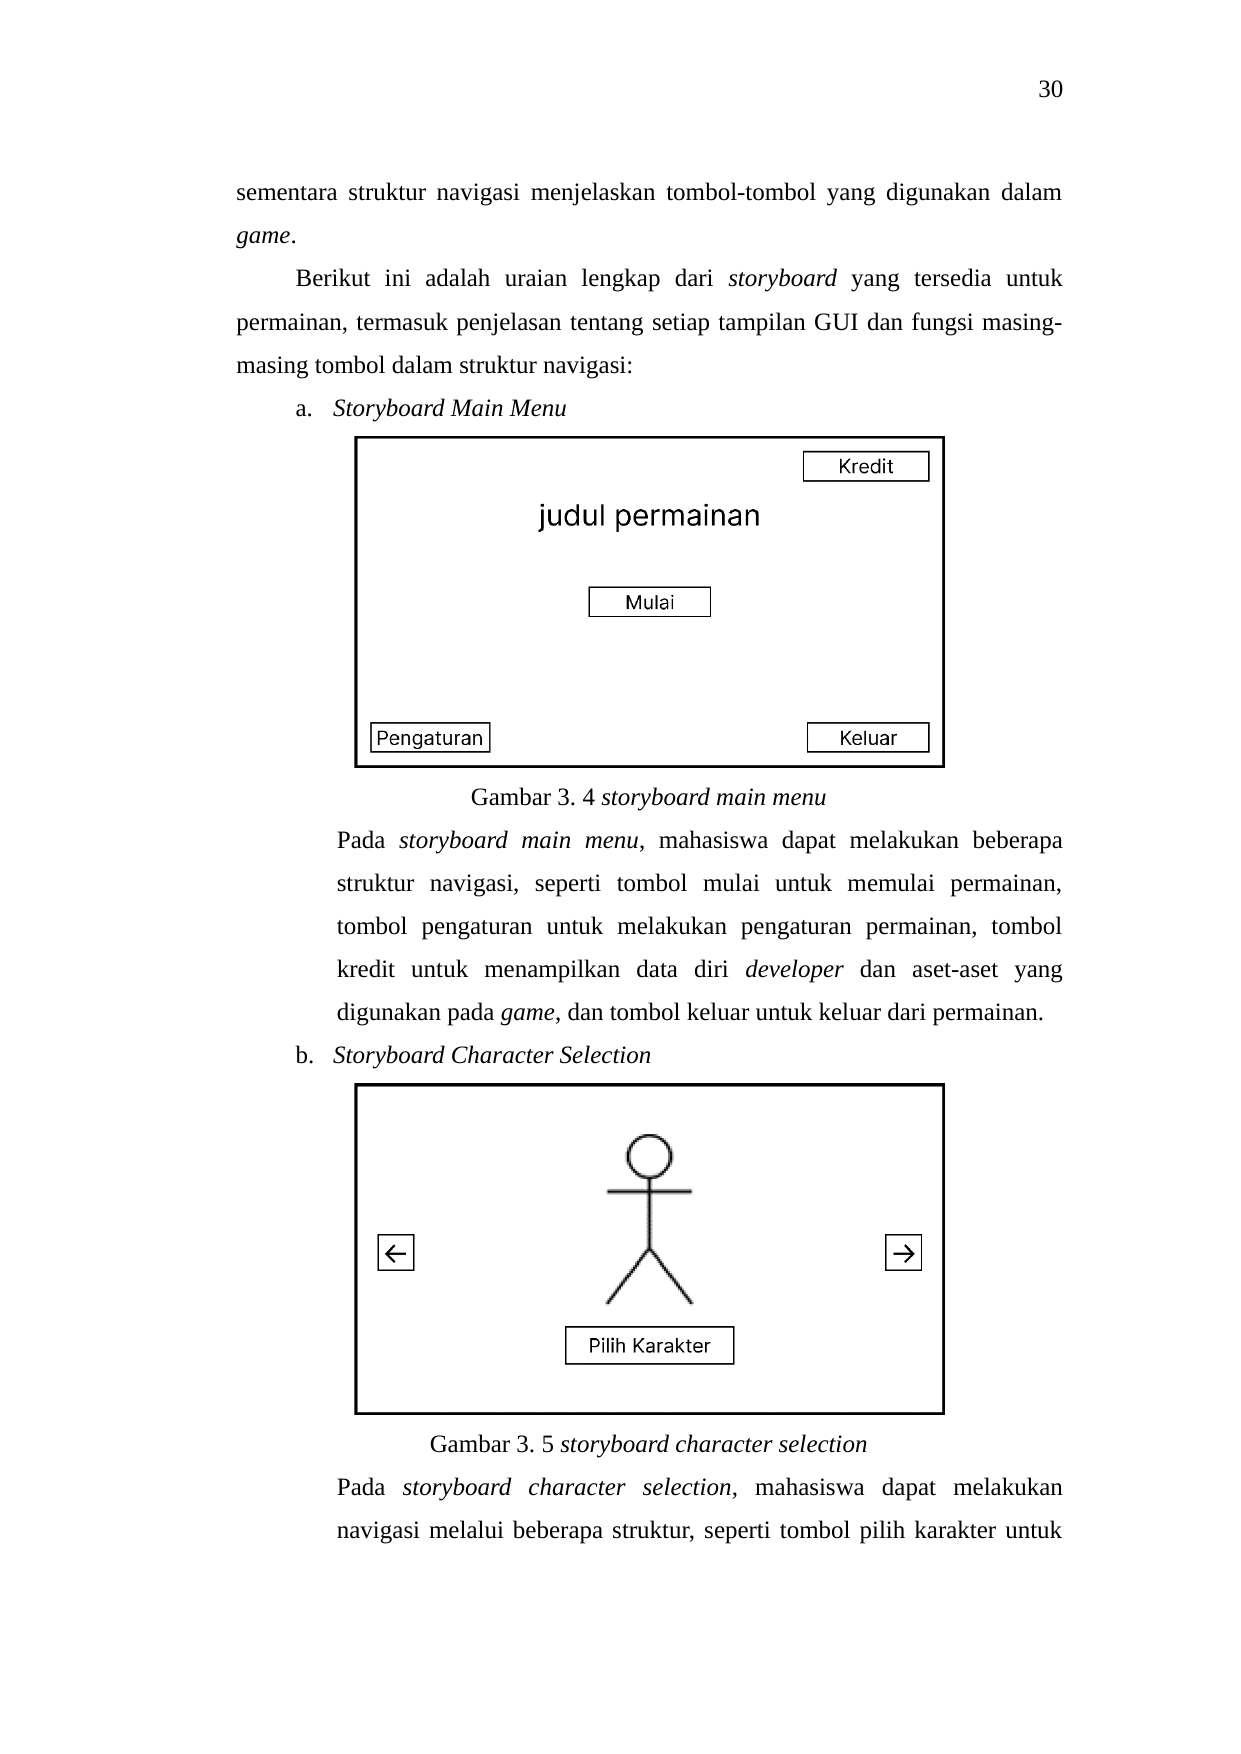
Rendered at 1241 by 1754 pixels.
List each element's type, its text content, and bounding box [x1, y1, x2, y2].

picture [354, 1083, 945, 1415]
text Gambar 3. 5 storyboard character selection [236, 1429, 1063, 1458]
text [337, 1472, 1063, 1544]
text Berikut ini adalah uraian lengkap dari storyboard yang tersedia untuk permainan, termasuk penjelasan tentang setiap tampilan GUI dan fungsi masing-masing tombol dalam struktur navigasi: [236, 263, 1063, 378]
picture [354, 436, 945, 768]
text Gambar 3. 4 storyboard main menu [236, 782, 1063, 810]
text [236, 177, 1063, 249]
text Pada storyboard main menu, mahasiswa dapat melakukan beberapa struktur navigasi, seperti tombol mulai untuk memulai permainan, tombol pengaturan untuk melakukan pengaturan permainan, tombol kredit untuk menampilkan data diri developer dan aset-aset yang digunakan pada game, dan tombol keluar untuk keluar dari permainan. [337, 825, 1063, 1026]
list Storyboard Character Selection [295, 1040, 1063, 1069]
list Storyboard Main Menu [295, 393, 1063, 422]
